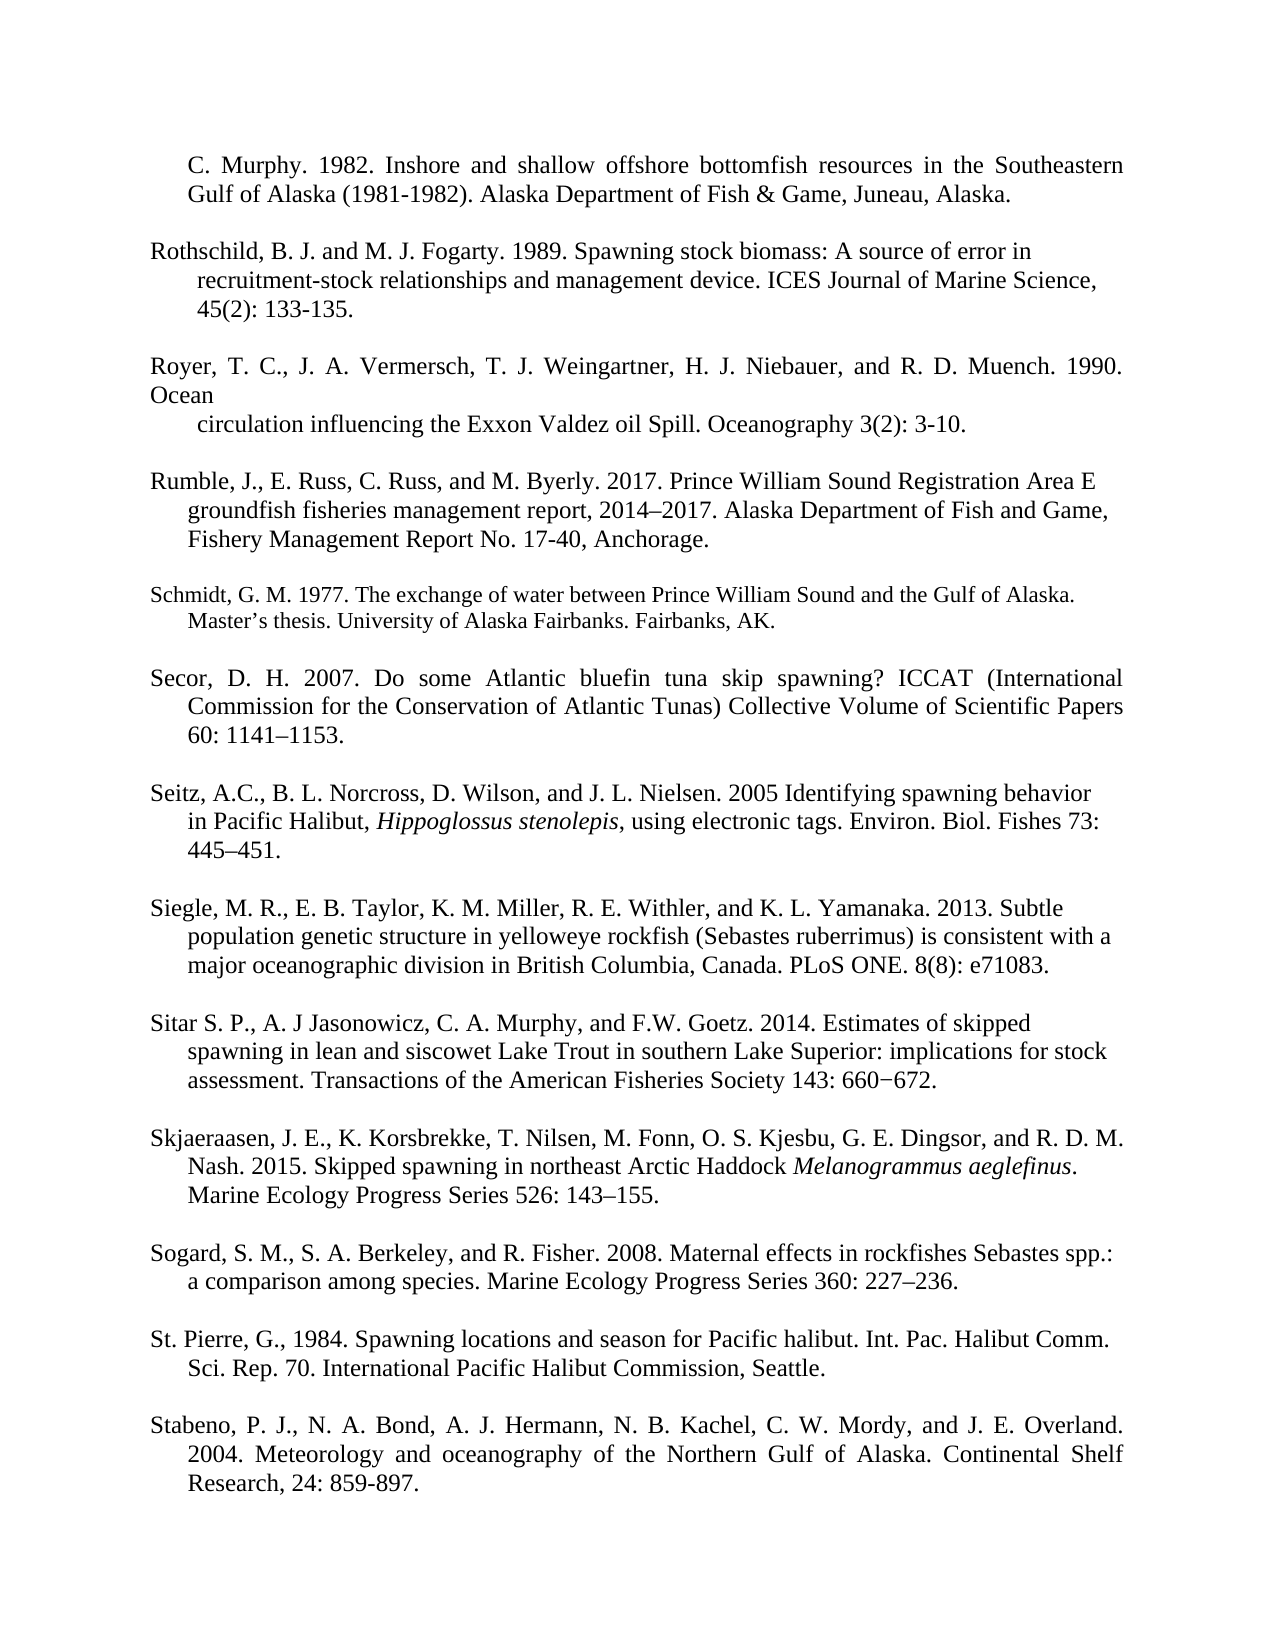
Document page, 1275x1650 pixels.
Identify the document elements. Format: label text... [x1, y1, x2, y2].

text Rumble, J., E. Russ, C. Russ, and M. Byerly. 2017. Prince William Sound Registration Area E [150, 466, 1125, 495]
text Rothschild, B. J. and M. J. Fogarty. 1989. Spawning stock biomass: A source of error in [150, 236, 1125, 265]
text Master’s thesis. University of Alaska Fairbanks. Fairbanks, AK. [150, 608, 1125, 634]
text a comparison among species. Marine Ecology Progress Series 360: 227–236. [150, 1266, 1125, 1295]
text circulation influencing the Exxon Valdez oil Spill. Oceanography 3(2): 3-10. [150, 409, 1125, 437]
text Stabeno, P. J., N. A. Bond, A. J. Hermann, N. B. Kachel, C. W. Mordy, and J. E. Overland. 2004. Meteorology and oceanography of the Northern Gulf of Alaska. Continental Shelf Research, 24: 859-897. [150, 1410, 1125, 1496]
text Seitz, A.C., B. L. Norcross, D. Wilson, and J. L. Nielsen. 2005 Identifying spawning behavior [150, 778, 1125, 806]
text Schmidt, G. M. 1977. The exchange of water between Prince William Sound and the Gulf of Alaska. [150, 581, 1125, 608]
text C. Murphy. 1982. Inshore and shallow offshore bottomfish resources in the Southeastern Gulf of Alaska (1981-1982). Alaska Department of Fish & Game, Juneau, Alaska. [187, 150, 1125, 207]
text Sitar S. P., A. J Jasonowicz, C. A. Murphy, and F.W. Goetz. 2014. Estimates of skipped spawning in lean and siscowet Lake Trout in southern Lake Superior: implications for stock assessment. Transactions of the American Fisheries Society 143: 660−672. [150, 1008, 1125, 1094]
text Secor, D. H. 2007. Do some Atlantic bluefin tuna skip spawning? ICCAT (International Commission for the Conservation of Atlantic Tunas) Collective Volume of Scientific Papers 60: 1141–1153. [150, 663, 1125, 749]
text 445–451. [150, 835, 1125, 864]
text Fishery Management Report No. 17-40, Anchorage. [187, 524, 1125, 552]
text in Pacific Halibut, Hippoglossus stenolepis, using electronic tags. Environ. Biol. Fishes 73: [150, 806, 1125, 835]
text Siegle, M. R., E. B. Taylor, K. M. Miller, R. E. Withler, and K. L. Yamanaka. 2013. Subtle population genetic structure in yelloweye rockfish (Sebastes ruberrimus) is consistent with a major oceanographic division in British Columbia, Canada. PLoS ONE. 8(8): e71083. [150, 893, 1125, 979]
text Royer, T. C., J. A. Vermersch, T. J. Weingartner, H. J. Niebauer, and R. D. Muench. 1990. Ocean [150, 351, 1125, 409]
text Sogard, S. M., S. A. Berkeley, and R. Fisher. 2008. Maternal effects in rockfishes Sebastes spp.: [150, 1238, 1125, 1266]
text 45(2): 133-135. [150, 294, 1125, 322]
text Skjaeraasen, J. E., K. Korsbrekke, T. Nilsen, M. Fonn, O. S. Kjesbu, G. E. Dingsor, and R. D. M. Nash. 2015. Skipped spawning in northeast Arctic Haddock Melanogrammus aeglefinus. Marine Ecology Progress Series 526: 143–155. [150, 1123, 1125, 1209]
text recruitment-stock relationships and management device. ICES Journal of Marine Science, [150, 265, 1125, 294]
text St. Pierre, G., 1984. Spawning locations and season for Pacific halibut. Int. Pac. Halibut Comm. [150, 1324, 1125, 1353]
text groundfish fisheries management report, 2014–2017. Alaska Department of Fish and Game, [187, 495, 1125, 524]
text Sci. Rep. 70. International Pacific Halibut Commission, Seattle. [150, 1353, 1125, 1381]
